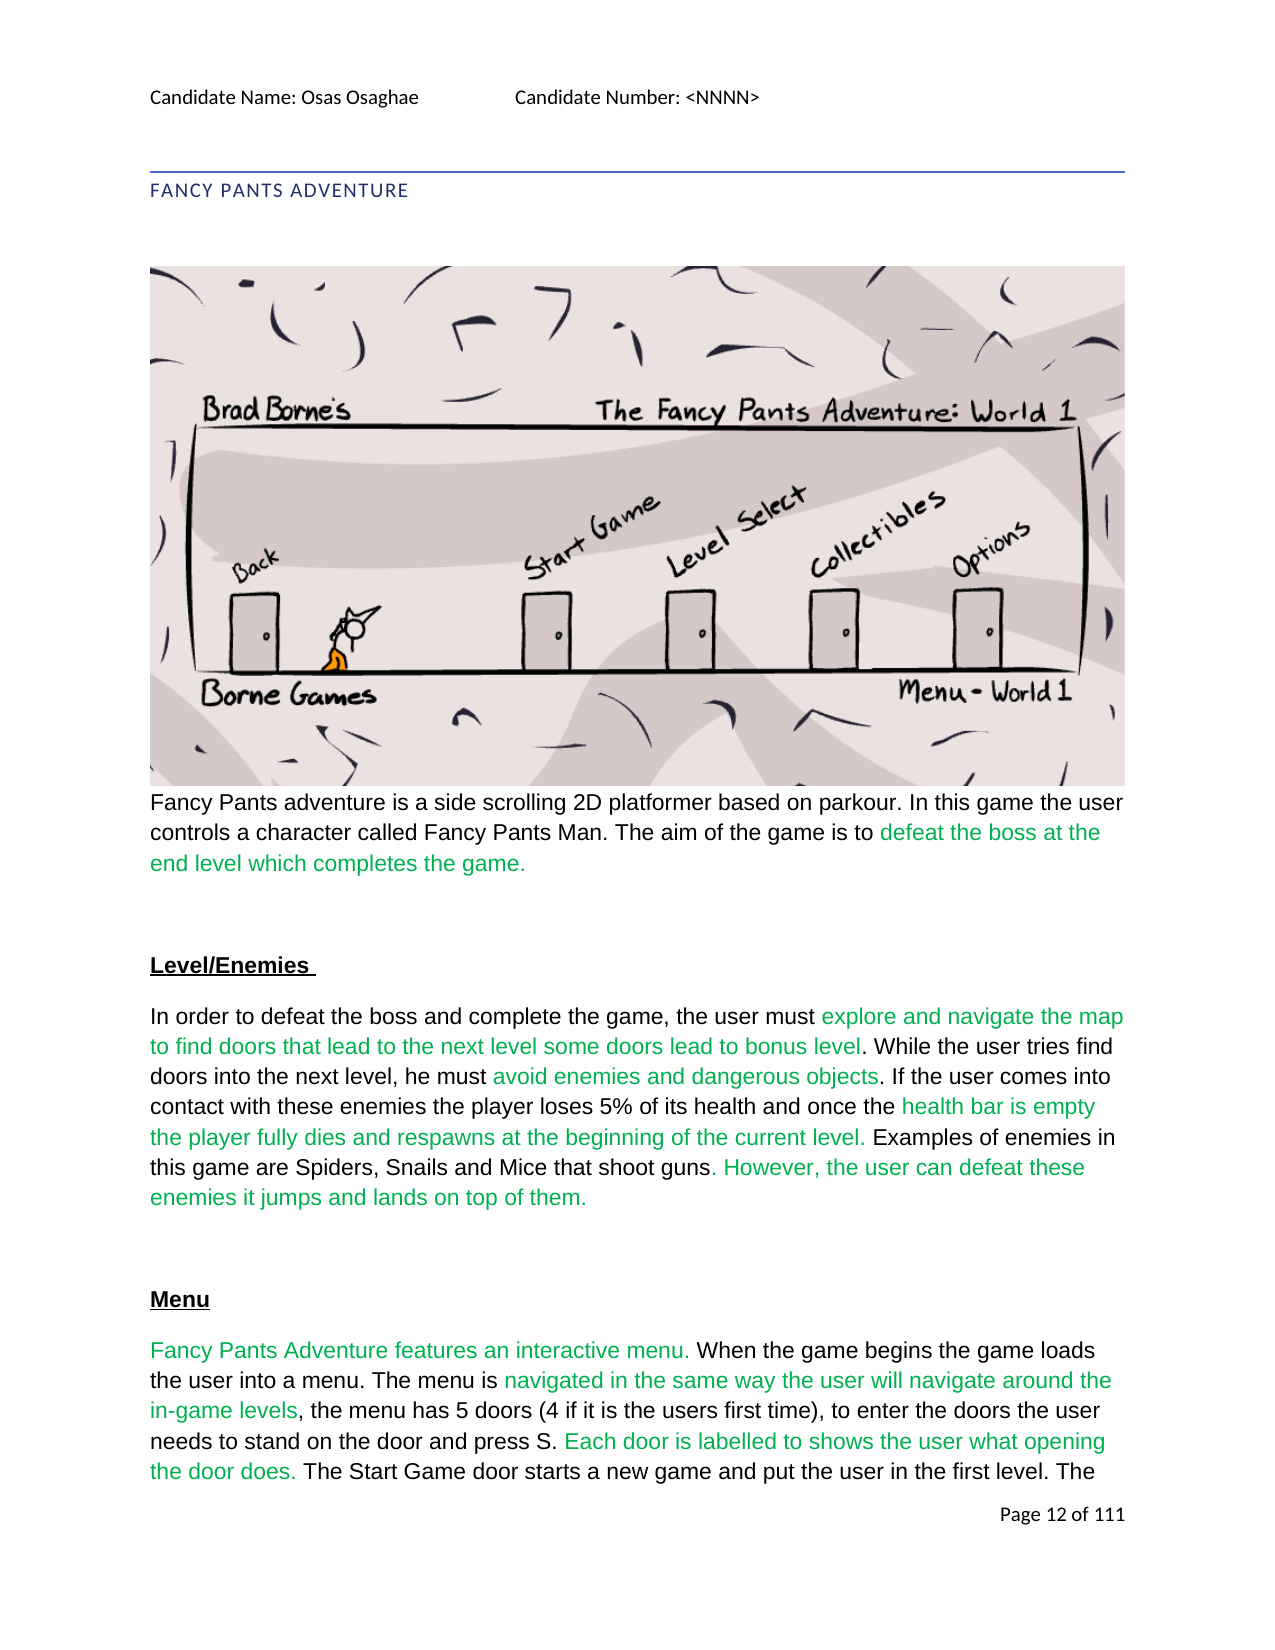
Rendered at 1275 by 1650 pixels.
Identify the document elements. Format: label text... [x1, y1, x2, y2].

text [150, 1337, 1125, 1484]
text In order to defeat the boss and complete the game, the user must explore and navigate the map to find doors that lead to the next level some doors lead to bonus level. While the user tries find doors into the next level, he must avoid enemies and dangerous objects. If the user comes into contact with these enemies the player loses 5% of its health and once the health bar is empty the player fully dies and respawns at the beginning of the current level. Examples of enemies in this game are Spiders, Snails and Mice that shoot guns. However, the user can defeat these enemies it jumps and lands on top of them. [150, 1003, 1125, 1210]
picture [150, 266, 1125, 786]
text Level/Enemies [150, 952, 1125, 978]
subtitle Fancy Pants Adventure [150, 173, 1125, 202]
text Menu [150, 1286, 1125, 1312]
text Fancy Pants adventure is a side scrolling 2D platformer based on parkour. In this game the user controls a character called Fancy Pants Man. The aim of the game is to defeat the boss at the end level which completes the game. [150, 786, 1125, 876]
